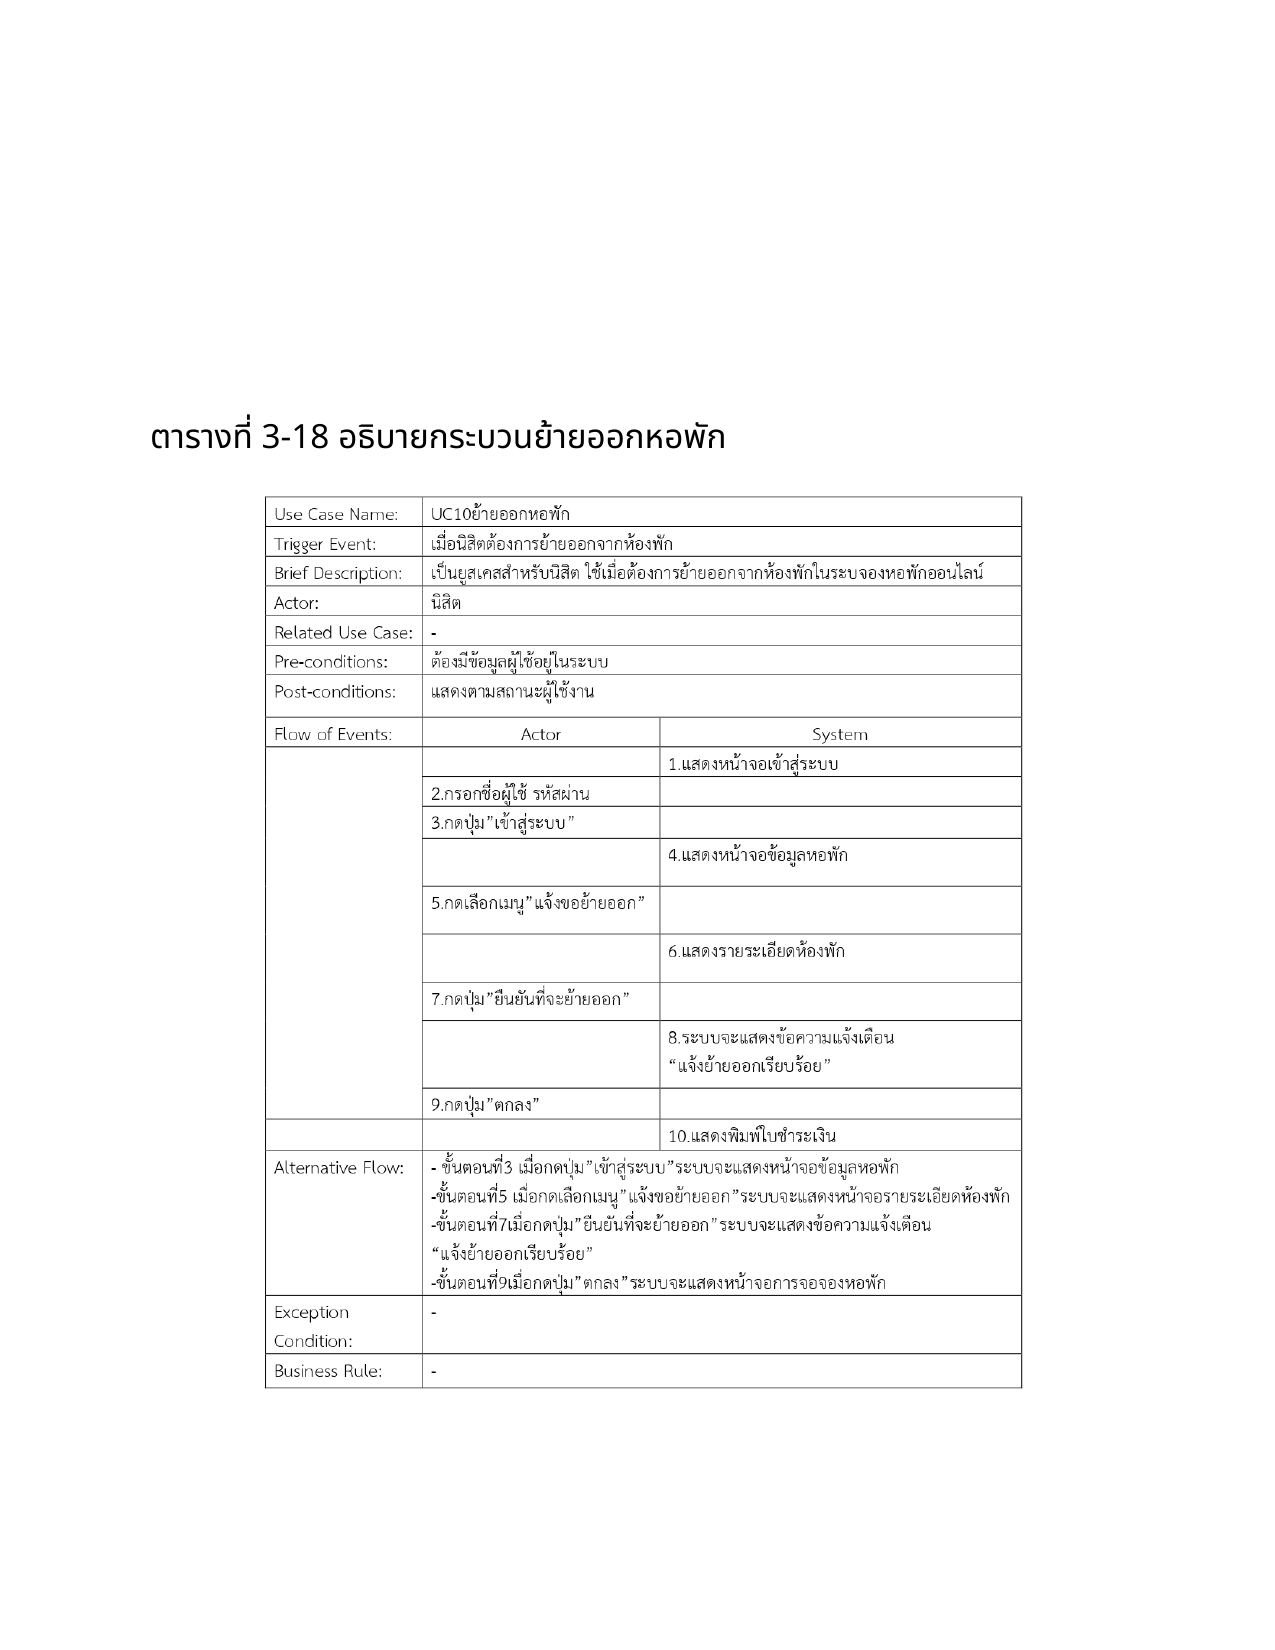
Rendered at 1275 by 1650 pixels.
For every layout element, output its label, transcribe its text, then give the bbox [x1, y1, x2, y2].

text ตารางที่ 3-18 อธิบายกระบวนย้ายออกหอพัก [150, 412, 1124, 463]
picture [242, 483, 1032, 1404]
